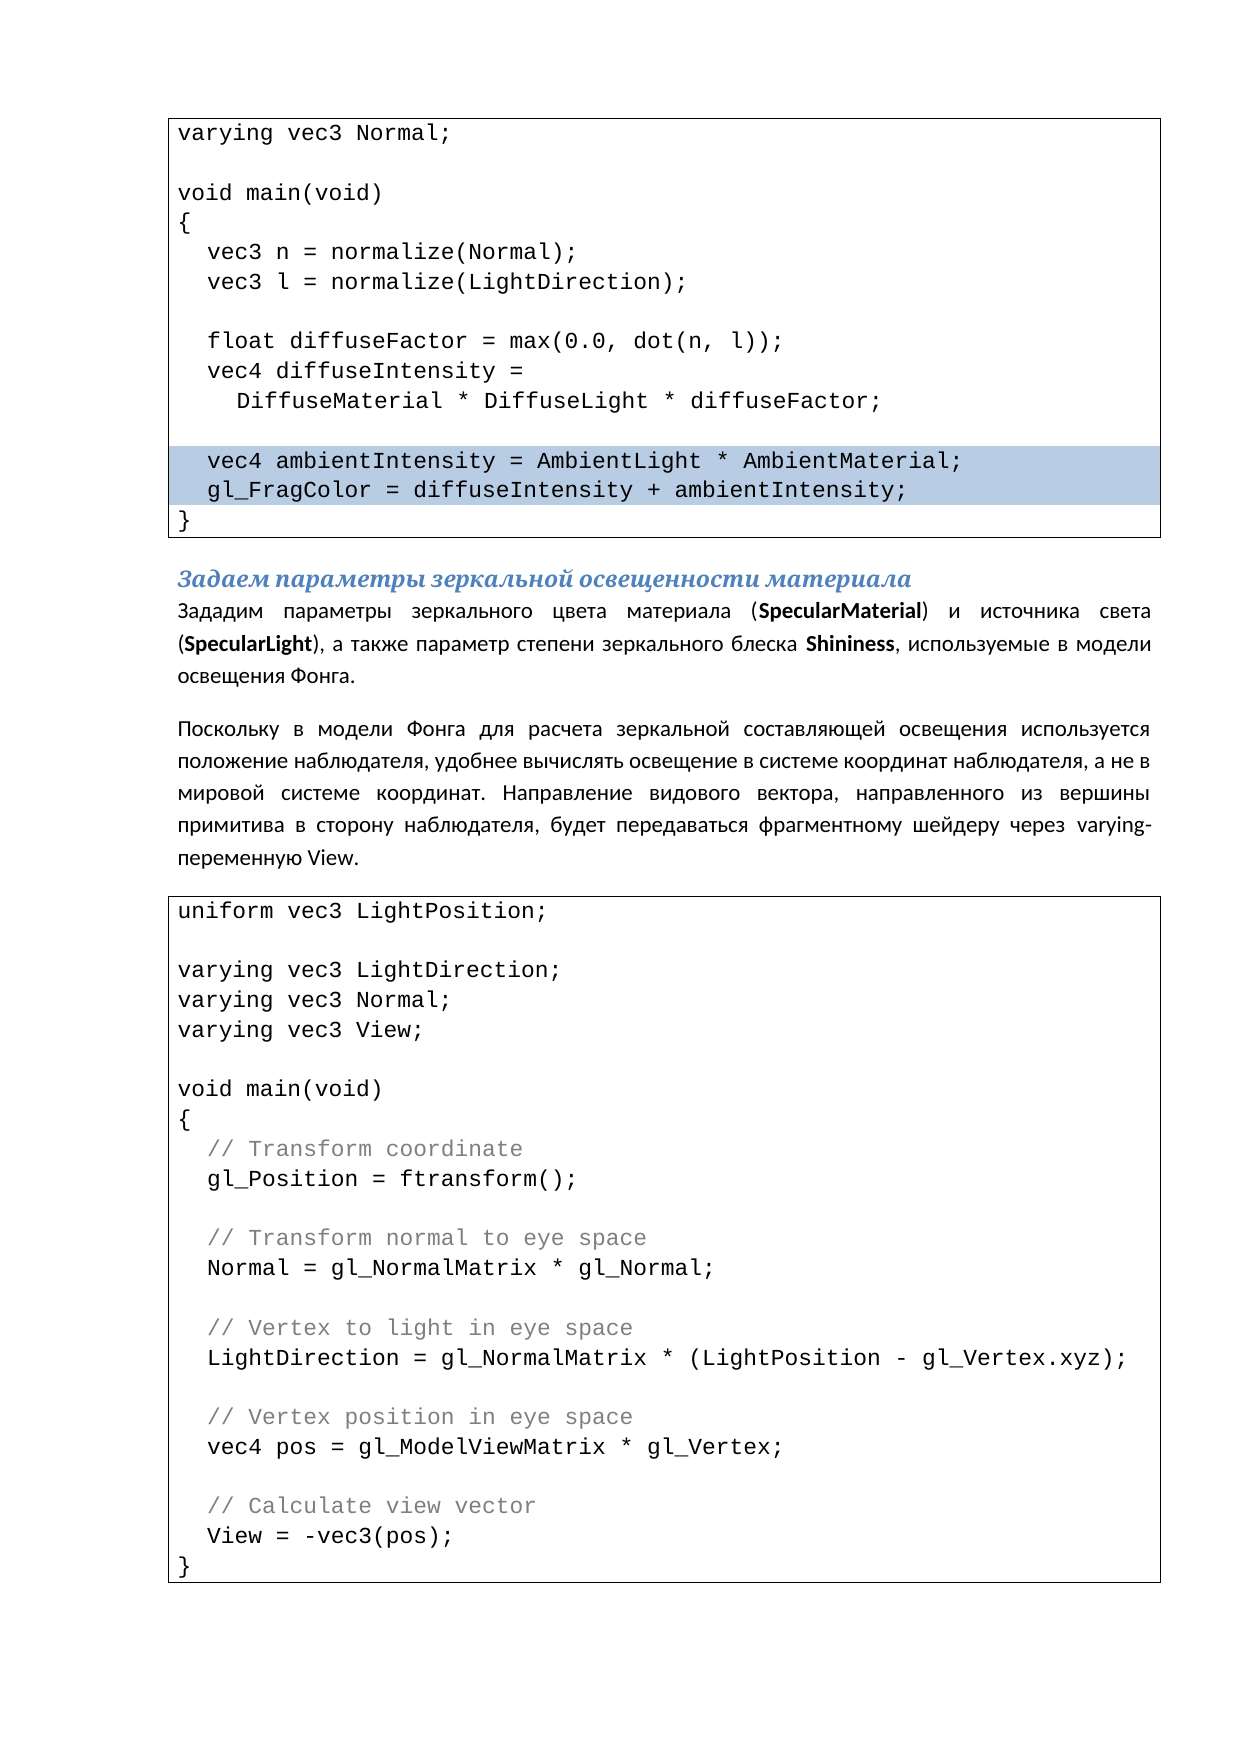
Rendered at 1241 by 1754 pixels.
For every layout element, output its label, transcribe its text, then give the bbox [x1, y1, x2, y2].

text // Vertex position in eye space [169, 1402, 1160, 1431]
text } [169, 505, 1160, 537]
text // Vertex to light in eye space [169, 1313, 1160, 1342]
text gl_Position = ftransform(); [169, 1164, 1160, 1193]
text View = -vec3(pos); [169, 1521, 1160, 1551]
text gl_FragColor = diffuseIntensity + ambientIntensity; [169, 476, 1160, 505]
text } [169, 1551, 1160, 1582]
text float diffuseFactor = max(0.0, dot(n, l)); [169, 327, 1160, 356]
text DiffuseMaterial * DiffuseLight * diffuseFactor; [169, 386, 1160, 415]
subtitle Задаем параметры зеркальной освещенности материала [177, 566, 1152, 593]
text Normal = gl_NormalMatrix * gl_Normal; [169, 1253, 1160, 1282]
text varying vec3 Normal; [169, 985, 1160, 1014]
text Зададим параметры зеркального цвета материала (SpecularMaterial) и источника света (SpecularLight), а также параметр степени зеркального блеска Shininess, используемые в модели освещения Фонга. [177, 597, 1152, 689]
text // Calculate view vector [169, 1492, 1160, 1521]
text vec4 pos = gl_ModelViewMatrix * gl_Vertex; [169, 1432, 1160, 1461]
text varying vec3 LightDirection; [169, 955, 1160, 984]
text vec4 diffuseIntensity = [169, 356, 1160, 386]
text uniform vec3 LightPosition; [169, 897, 1160, 925]
text vec3 l = normalize(LightDirection); [169, 267, 1160, 296]
text // Transform normal to eye space [169, 1223, 1160, 1253]
text void main(void) [169, 1074, 1160, 1104]
text // Transform coordinate [169, 1134, 1160, 1163]
text varying vec3 View; [169, 1015, 1160, 1044]
text varying vec3 Normal; [169, 119, 1160, 147]
text Поскольку в модели Фонга для расчета зеркальной составляющей освещения используется положение наблюдателя, удобнее вычислять освещение в системе координат наблюдателя, а не в мировой системе координат. Направление видового вектора, направленного из вершины примитива в сторону наблюдателя, будет передаваться фрагментному шейдеру через varying-переменную View. [177, 714, 1152, 871]
text void main(void) [169, 178, 1160, 207]
text LightDirection = gl_NormalMatrix * (LightPosition - gl_Vertex.xyz); [169, 1343, 1160, 1372]
text { [169, 1104, 1160, 1133]
text { [169, 207, 1160, 237]
text vec3 n = normalize(Normal); [169, 237, 1160, 266]
text vec4 ambientIntensity = AmbientLight * AmbientMaterial; [169, 446, 1160, 475]
